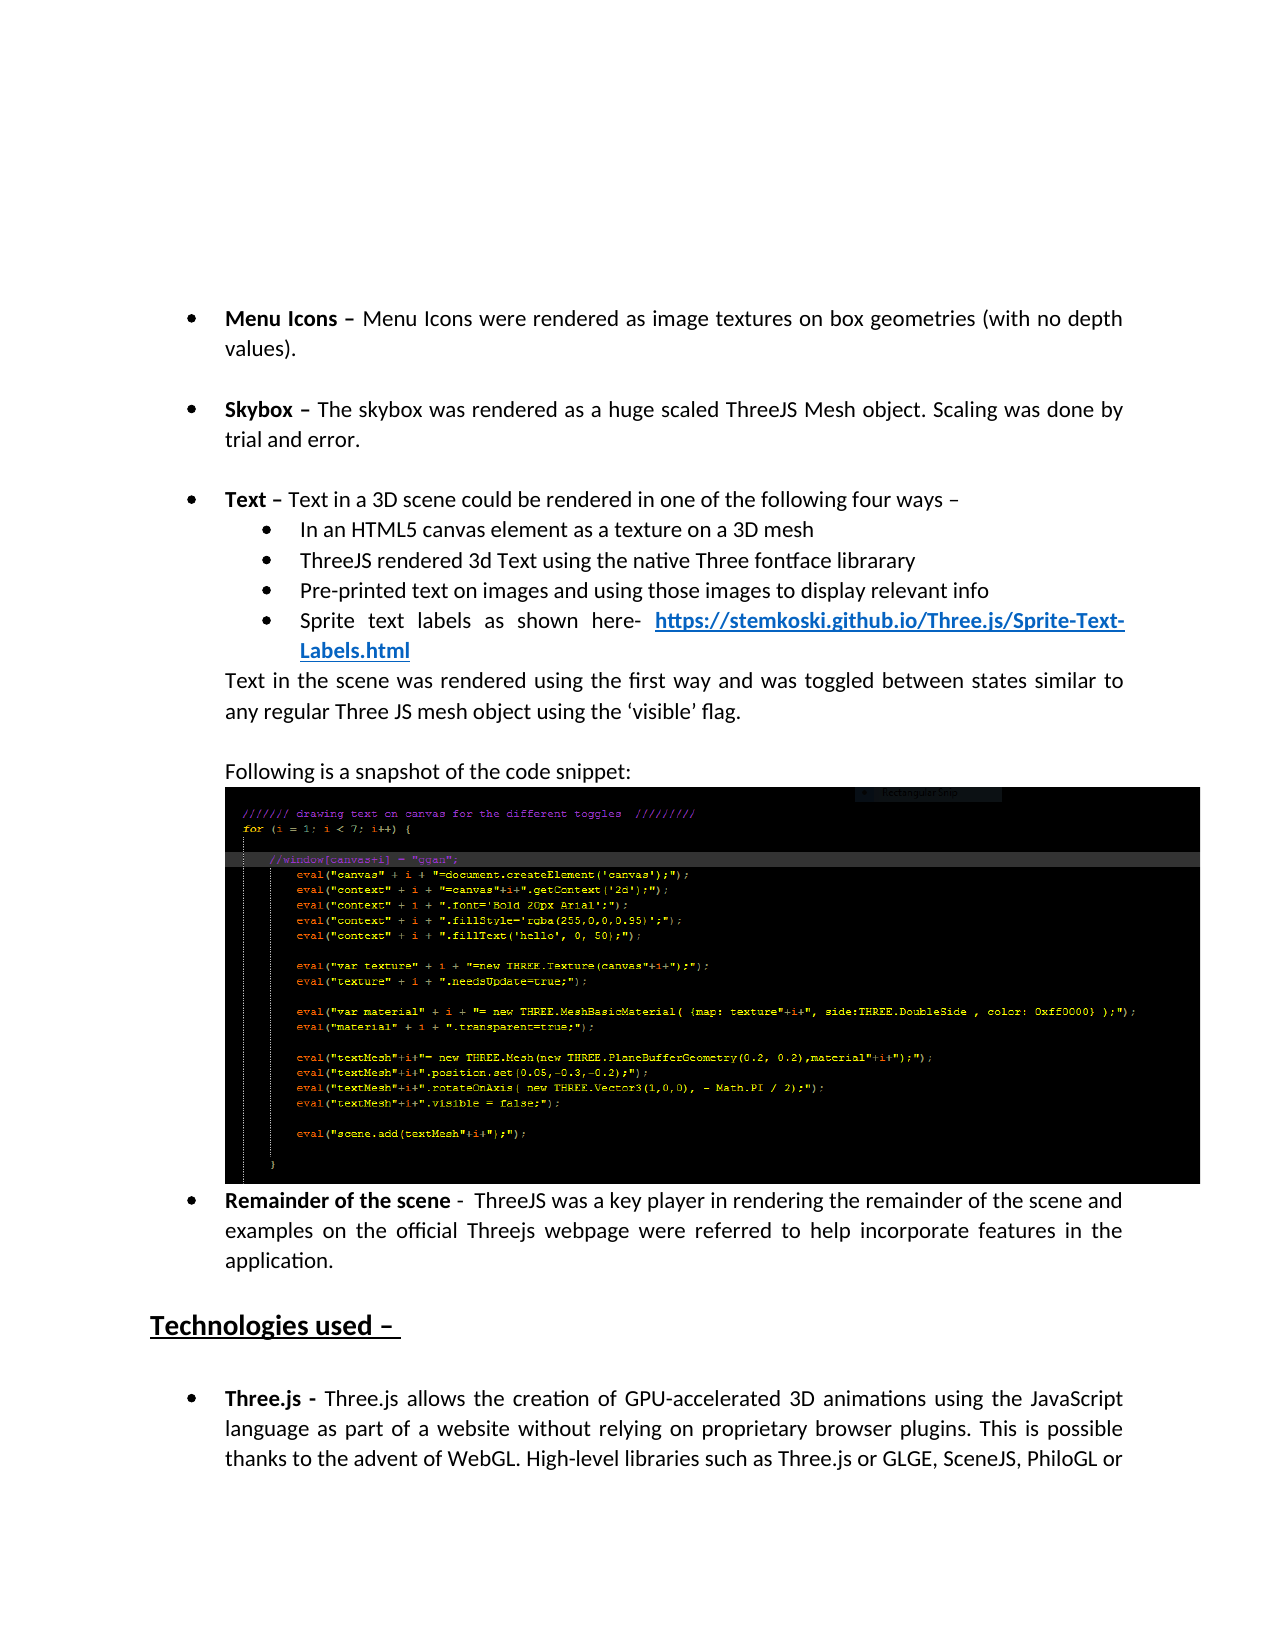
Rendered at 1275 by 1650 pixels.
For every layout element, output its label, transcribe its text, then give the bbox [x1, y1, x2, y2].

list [187, 1384, 1125, 1472]
list Remainder of the scene - ThreeJS was a key player in rendering the remainder of the scene and examples on the official Threejs webpage were referred to help incorporate features in the application. [187, 1186, 1125, 1275]
list In an HTML5 canvas element as a texture on a 3D mesh [262, 516, 1125, 544]
picture [225, 787, 1200, 1184]
list Text in the scene was rendered using the first way and was toggled between states similar to any regular Three JS mesh object using the ‘visible’ flag. [225, 667, 1125, 725]
list Following is a snapshot of the code snippet: [225, 757, 1125, 785]
list Technologies used – [150, 1307, 1125, 1343]
list Text – Text in a 3D scene could be rendered in one of the following four ways – [187, 485, 1125, 513]
list Pre-printed text on images and using those images to display relevant info [262, 576, 1125, 604]
list Skybox – The skybox was rendered as a huge scaled ThreeJS Mesh object. Scaling was done by trial and error. [187, 395, 1125, 453]
list Sprite text labels as shown here- https://stemkoski.github.io/Three.js/Sprite-Text-Labels.html [262, 606, 1125, 664]
list Menu Icons – Menu Icons were rendered as image textures on box geometries (with no depth values). [187, 304, 1125, 362]
list ThreeJS rendered 3d Text using the native Three fontface librarary [262, 546, 1125, 574]
